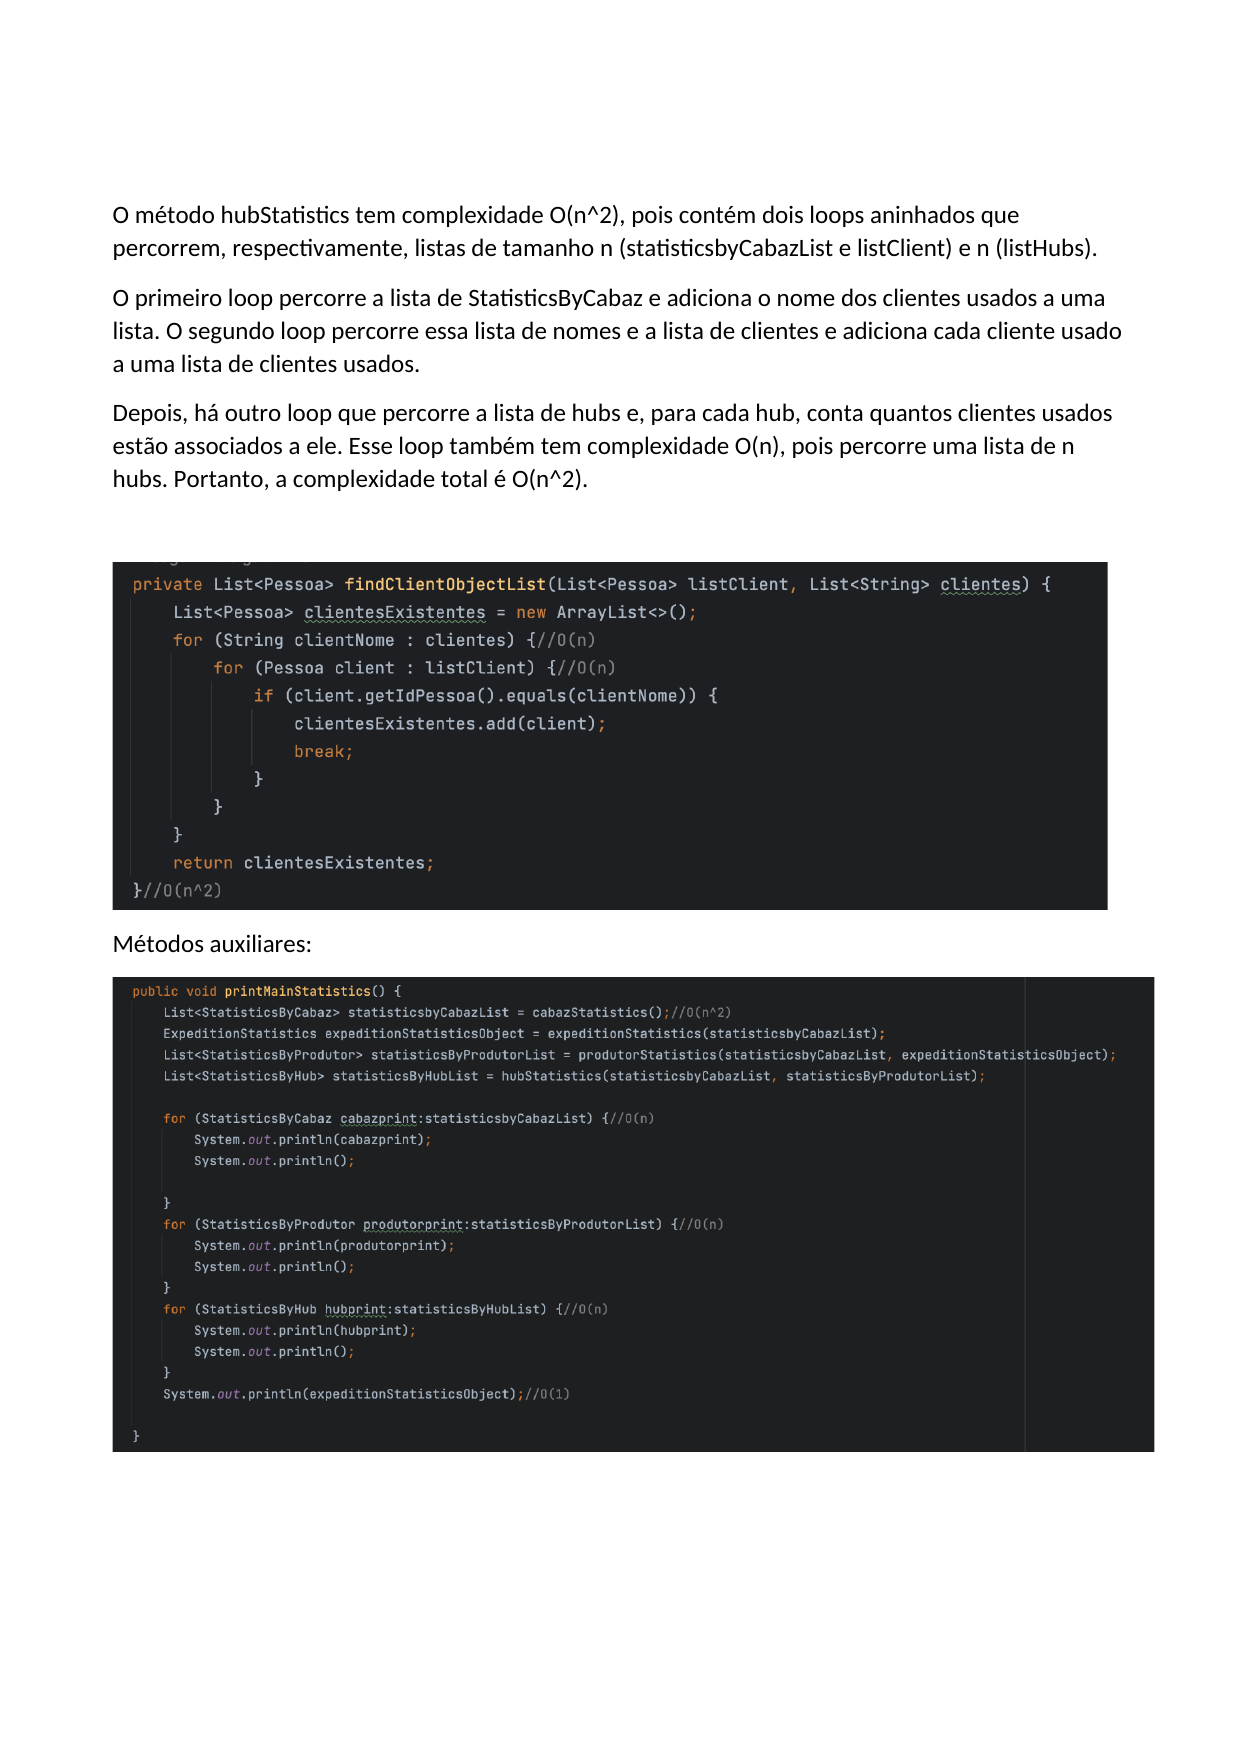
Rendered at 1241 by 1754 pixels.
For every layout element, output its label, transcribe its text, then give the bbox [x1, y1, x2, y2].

text Métodos auxiliares: [112, 928, 1128, 959]
text Depois, há outro loop que percorre a lista de hubs e, para cada hub, conta quantos clientes usados estão associados a ele. Esse loop também tem complexidade O(n), pois percorre uma lista de n hubs. Portanto, a complexidade total é O(n^2). [112, 397, 1128, 494]
picture [112, 562, 1108, 910]
text O método hubStatistics tem complexidade O(n^2), pois contém dois loops aninhados que percorrem, respectivamente, listas de tamanho n (statisticsbyCabazList e listClient) e n (listHubs). [112, 199, 1128, 263]
picture [112, 977, 1155, 1452]
text O primeiro loop percorre a lista de StatisticsByCabaz e adiciona o nome dos clientes usados a uma lista. O segundo loop percorre essa lista de nomes e a lista de clientes e adiciona cada cliente usado a uma lista de clientes usados. [112, 282, 1128, 378]
